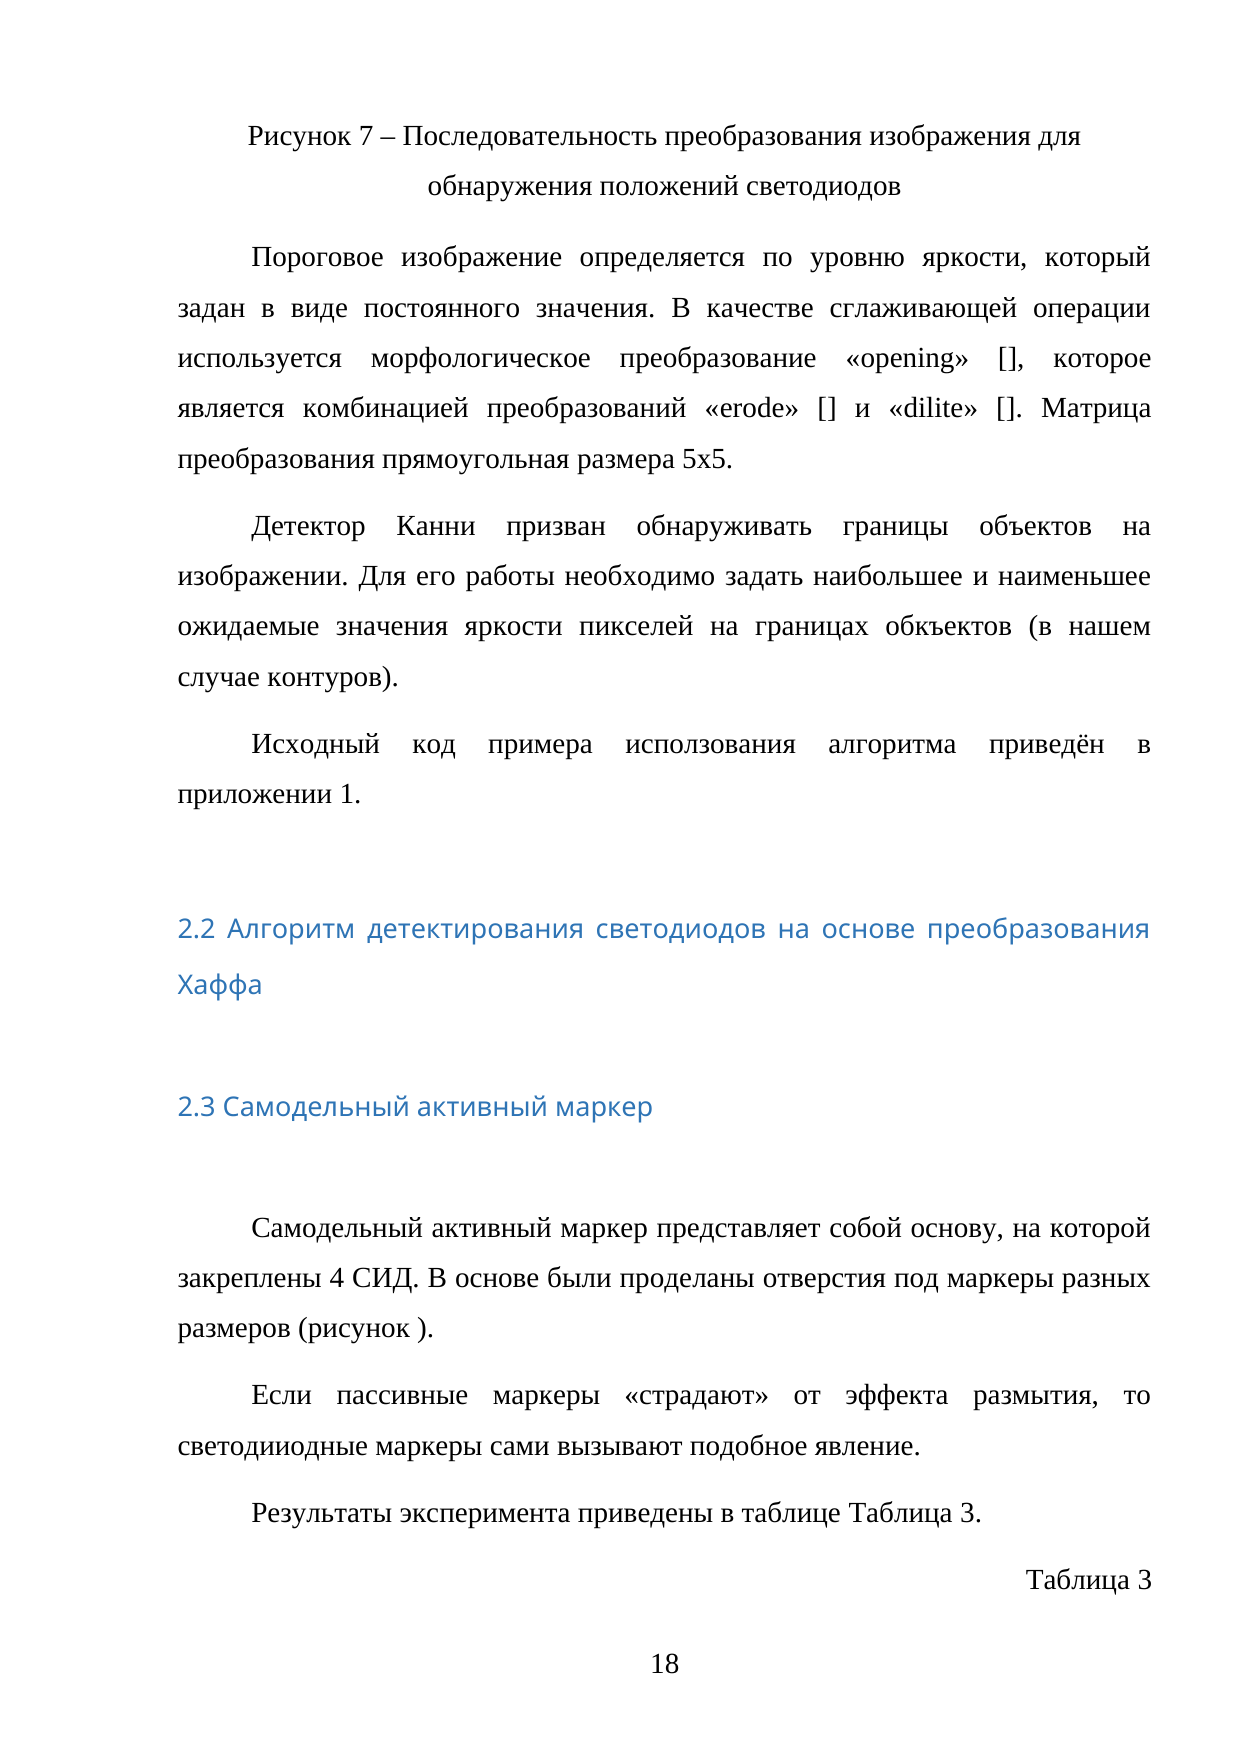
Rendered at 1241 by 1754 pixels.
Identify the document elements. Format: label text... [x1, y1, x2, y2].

text Результаты эксперимента приведены в таблице Таблица 3. [177, 1495, 1152, 1528]
text Если пассивные маркеры «страдают» от эффекта размытия, то светодииодные маркеры сами вызывают подобное явление. [177, 1377, 1152, 1461]
text Детектор Канни призван обнаруживать границы объектов на изображении. Для его работы необходимо задать наибольшее и наименьшее ожидаемые значения яркости пикселей на границах обкъектов (в нашем случае контуров). [177, 508, 1152, 692]
text Таблица [177, 1562, 1152, 1595]
text Исходный код примера исползования алгоритма приведён в приложении 1. [177, 726, 1152, 809]
text Рисунок 7 – Последовательность преобразования изображения для обнаружения положений светодиодов [177, 118, 1152, 202]
text Пороговое изображение определяется по уровню яркости, который задан в виде постоянного значения. В качестве сглаживающей операции используется морфологическое преобразование «opening» [], которое является комбинацией преобразований «erode» [] и «dilite» []. Матрица преобразования прямоугольная размера 5х5. [177, 239, 1152, 474]
subtitle 2.3 Самодельный активный маркер [177, 1088, 1152, 1124]
subtitle 2.2 Алгоритм детектирования светодиодов на основе преобразования Хаффа [177, 910, 1152, 1002]
text Самодельный активный маркер представляет собой основу, на которой закреплены 4 СИД. В основе были проделаны отверстия под маркеры разных размеров (рисунок ). [177, 1210, 1152, 1344]
